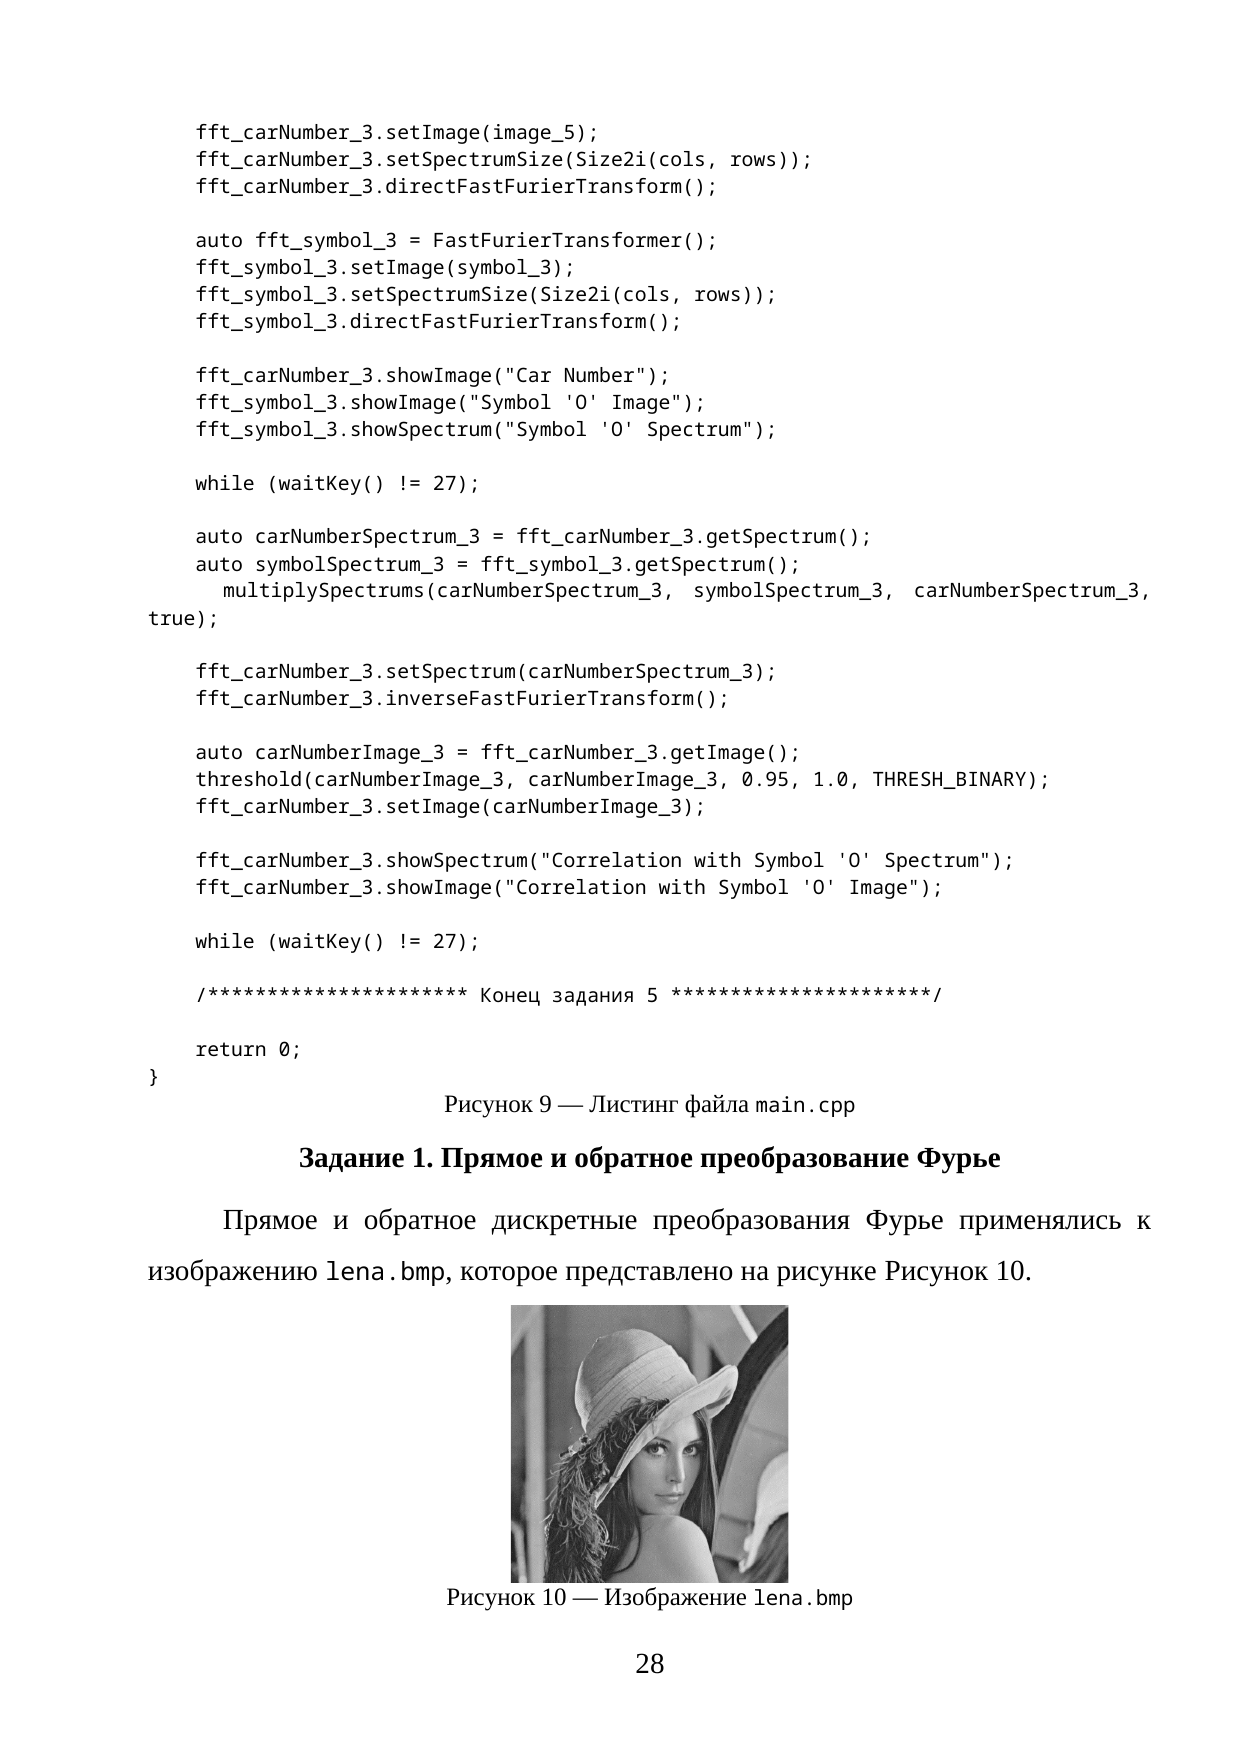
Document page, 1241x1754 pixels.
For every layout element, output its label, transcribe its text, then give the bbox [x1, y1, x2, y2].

text fft_symbol_3.directFastFurierTransform(); [148, 307, 1152, 334]
text auto symbolSpectrum_3 = fft_symbol_3.getSpectrum(); [148, 550, 1152, 577]
text multiplySpectrums(carNumberSpectrum_3, symbolSpectrum_3, carNumberSpectrum_3, true); [148, 577, 1152, 631]
text while (waitKey() != 27); [148, 469, 1152, 496]
text Рисунок 9 — Листинг файла main.cpp [148, 1089, 1152, 1119]
text auto carNumberImage_3 = fft_carNumber_3.getImage(); [148, 739, 1152, 766]
text fft_carNumber_3.setImage(carNumberImage_3); [148, 793, 1152, 819]
text fft_symbol_3.setSpectrumSize(Size2i(cols, rows)); [148, 280, 1152, 307]
text fft_carNumber_3.directFastFurierTransform(); [148, 172, 1152, 199]
picture [510, 1305, 789, 1583]
text fft_symbol_3.showSpectrum("Symbol 'O' Spectrum"); [148, 415, 1152, 442]
text fft_carNumber_3.inverseFastFurierTransform(); [148, 685, 1152, 712]
text while (waitKey() != 27); [148, 927, 1152, 954]
text fft_carNumber_3.showImage("Correlation with Symbol 'O' Image"); [148, 873, 1152, 901]
text fft_carNumber_3.setImage(image_5); [148, 118, 1152, 145]
text fft_carNumber_3.setSpectrum(carNumberSpectrum_3); [148, 658, 1152, 685]
text threshold(carNumberImage_3, carNumberImage_3, 0.95, 1.0, THRESH_BINARY); [148, 766, 1152, 793]
text fft_symbol_3.setImage(symbol_3); [148, 253, 1152, 280]
text fft_symbol_3.showImage("Symbol 'O' Image"); [148, 388, 1152, 415]
text return 0; [148, 1035, 1152, 1062]
text fft_carNumber_3.showImage("Car Number"); [148, 361, 1152, 388]
text auto fft_symbol_3 = FastFurierTransformer(); [148, 226, 1152, 253]
text Прямое и обратное дискретные преобразования Фурье применялись к изображению lena.bmp, которое представлено на рисунке Рисунок 10. [148, 1202, 1152, 1288]
text auto carNumberSpectrum_3 = fft_carNumber_3.getSpectrum(); [148, 523, 1152, 550]
text } [148, 1062, 1152, 1089]
subtitle Задание 1. Прямое и обратное преобразование Фурье [148, 1140, 1152, 1173]
text /********************** Конец задания 5 **********************/ [148, 981, 1152, 1008]
text fft_carNumber_3.setSpectrumSize(Size2i(cols, rows)); [148, 145, 1152, 172]
text fft_carNumber_3.showSpectrum("Correlation with Symbol 'O' Spectrum"); [148, 847, 1152, 873]
